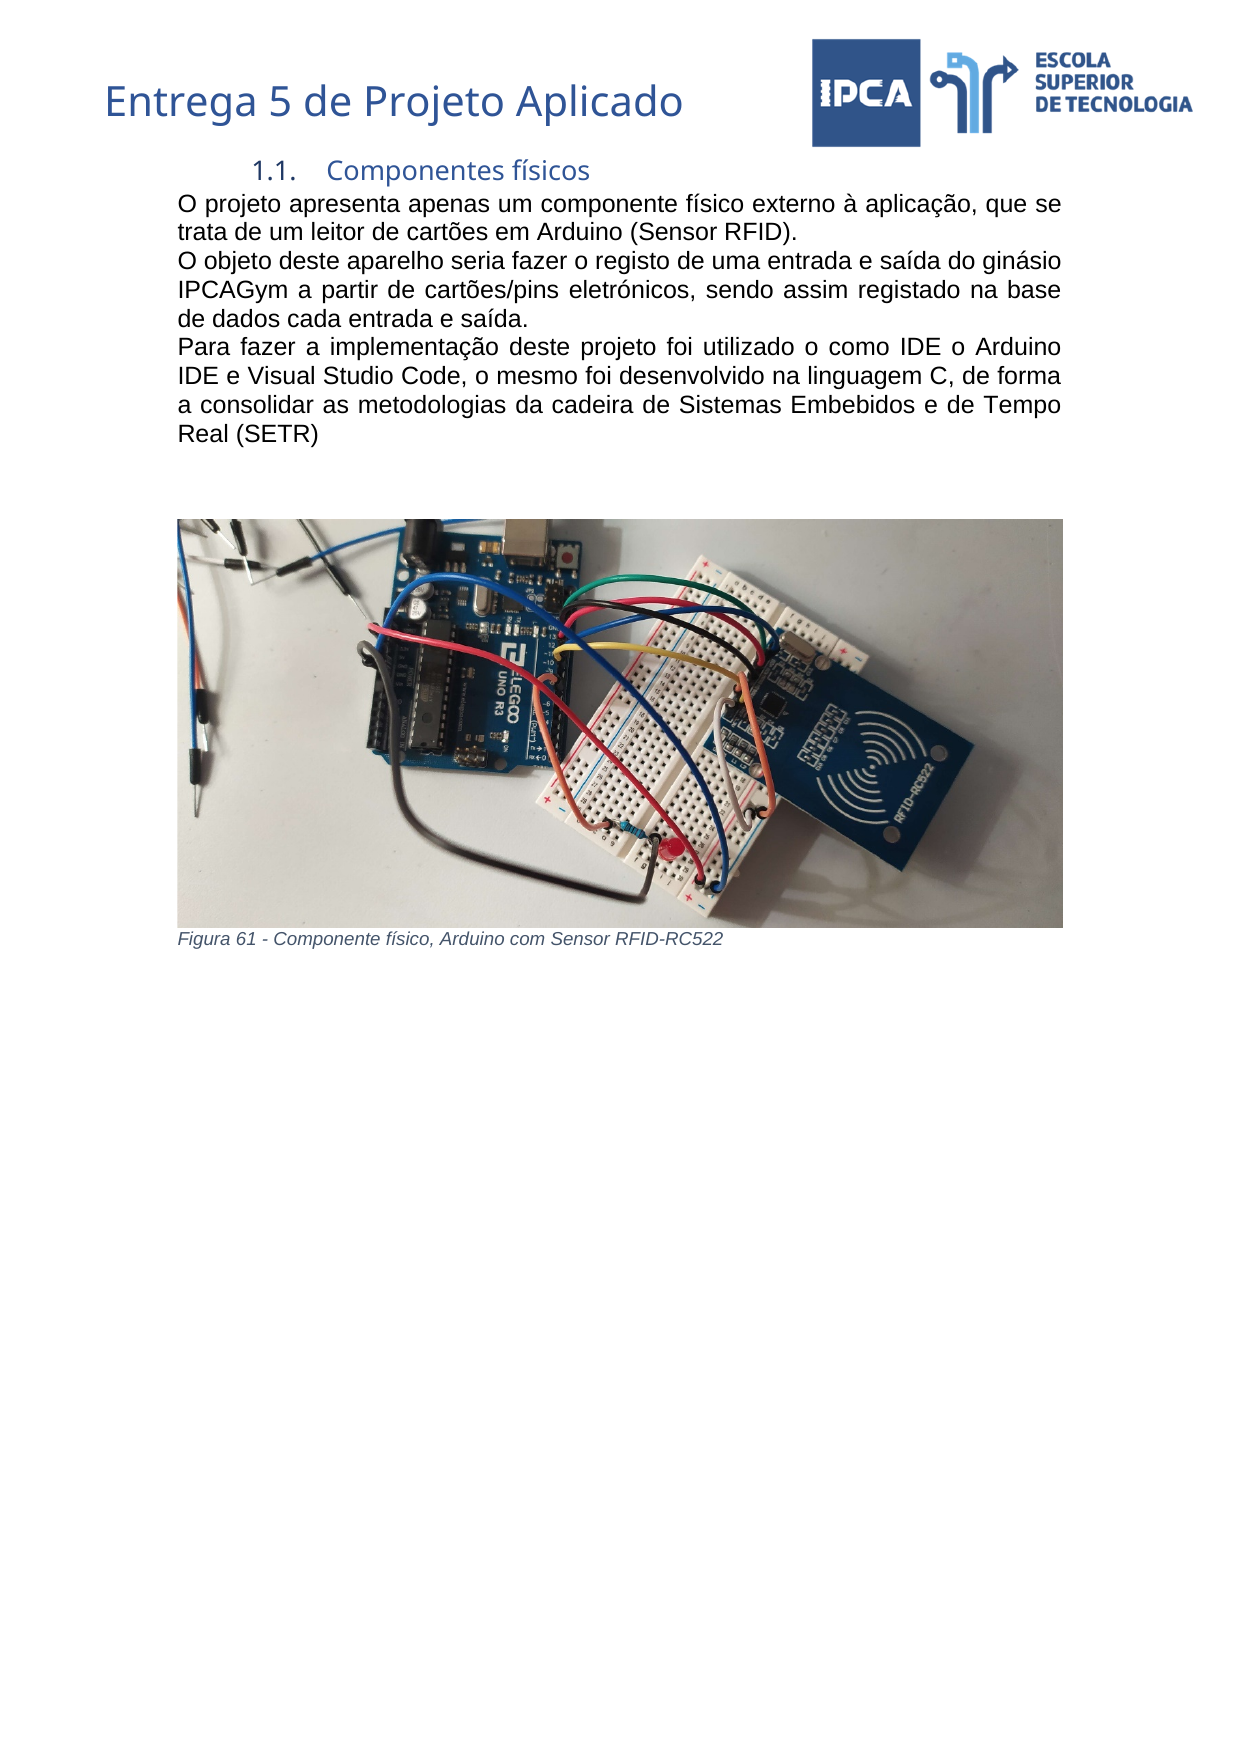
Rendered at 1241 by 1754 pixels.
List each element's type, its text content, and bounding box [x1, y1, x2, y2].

text Figura 61 - Componente físico, Arduino com Sensor RFID-RC522 [177, 928, 1063, 949]
text O projeto apresenta apenas um componente físico externo à aplicação, que se trata de um leitor de cartões em Arduino (Sensor RFID). [177, 189, 1063, 246]
picture [177, 519, 1063, 928]
text O objeto deste aparelho seria fazer o registo de uma entrada e saída do ginásio IPCAGym a partir de cartões/pins eletrónicos, sendo assim registado na base de dados cada entrada e saída. [177, 246, 1063, 332]
picture [791, 0, 1213, 251]
text Para fazer a implementação deste projeto foi utilizado o como IDE o Arduino IDE e Visual Studio Code, o mesmo foi desenvolvido na linguagem C, de forma a consolidar as metodologias da cadeira de Sistemas Embebidos e de Tempo Real (SETR) [177, 332, 1063, 447]
subtitle Componentes físicos [251, 152, 1063, 189]
